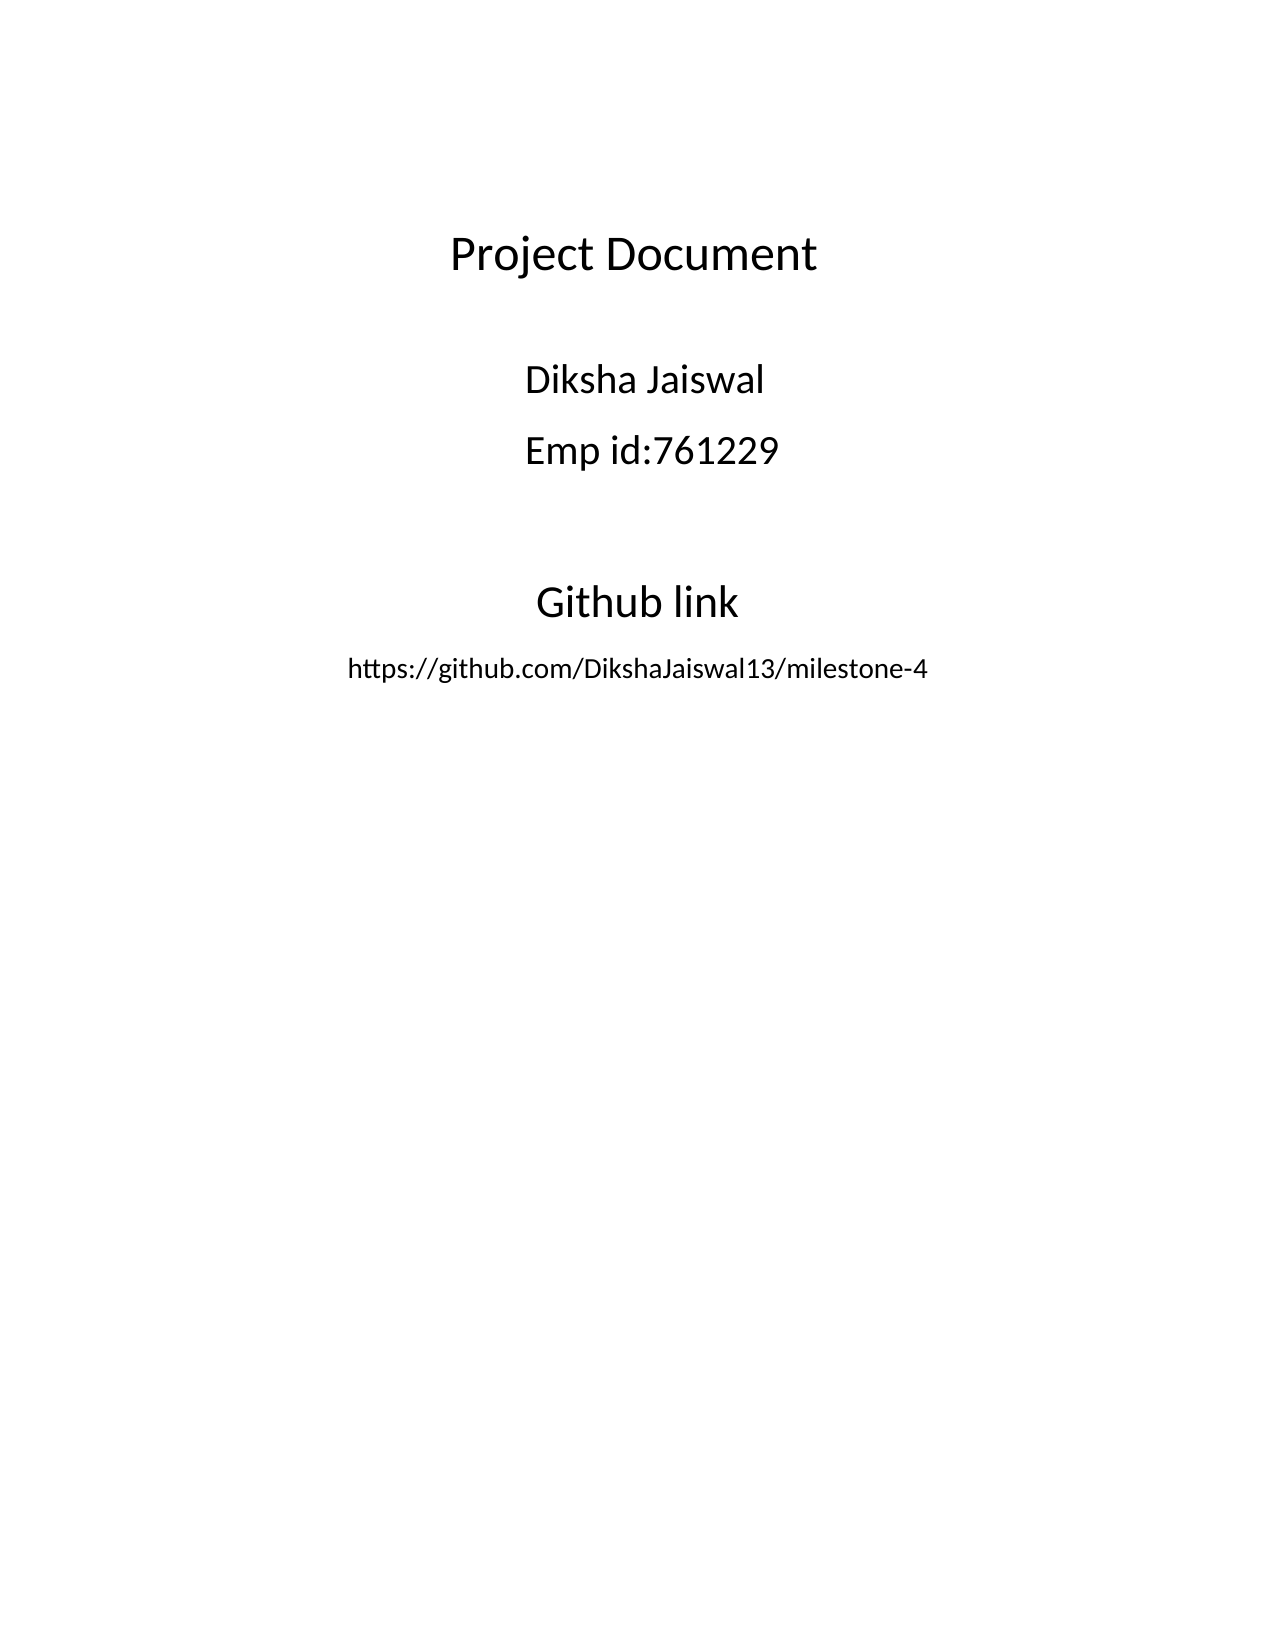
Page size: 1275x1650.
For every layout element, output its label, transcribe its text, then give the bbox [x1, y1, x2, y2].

text Project Document [375, 222, 1125, 283]
text Emp id:761229 [150, 424, 1125, 475]
text Github link [150, 573, 1125, 629]
text https://github.com/DikshaJaiswal13/milestone-4 [150, 650, 1125, 686]
text Diksha Jaiswal [150, 353, 1125, 404]
